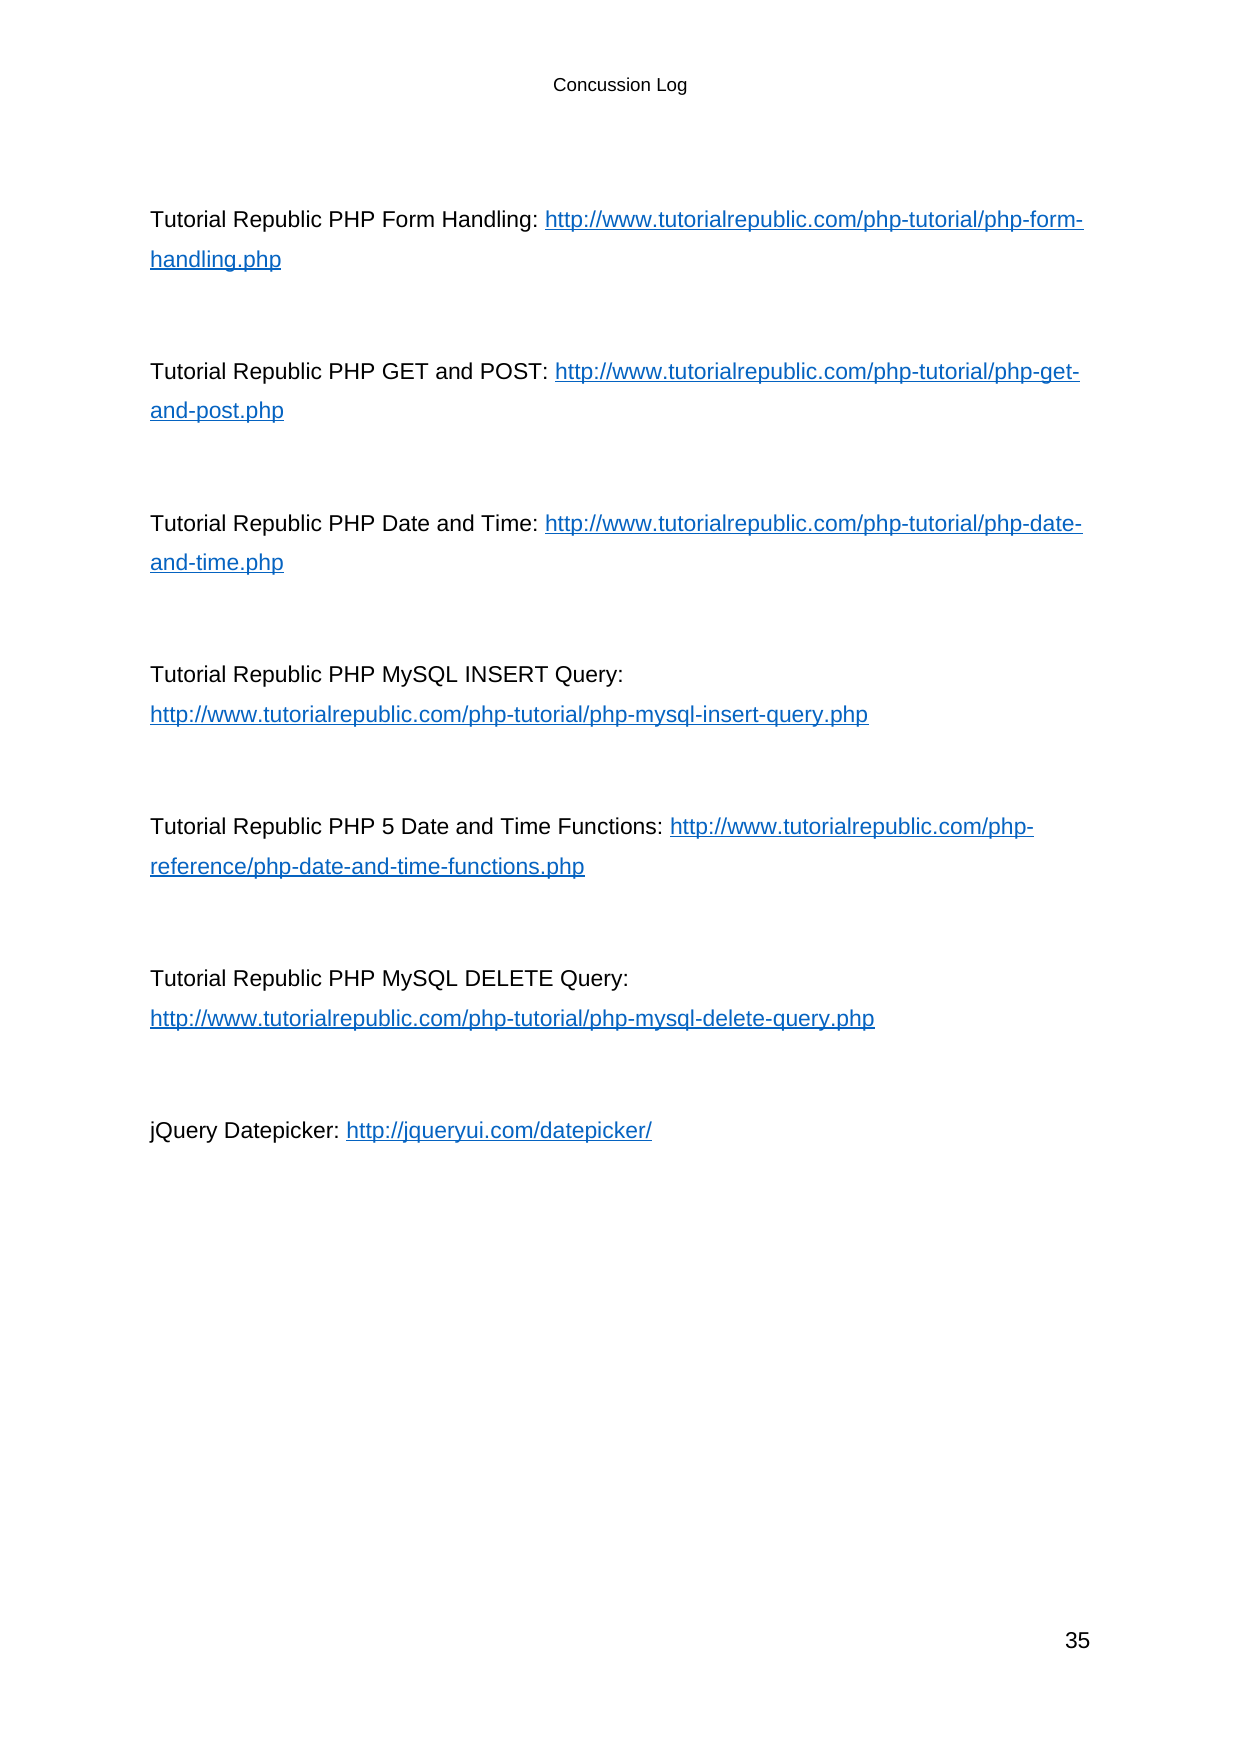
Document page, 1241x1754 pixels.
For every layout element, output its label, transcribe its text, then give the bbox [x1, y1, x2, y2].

text Tutorial Republic PHP MySQL INSERT Query: http://www.tutorialrepublic.com/php-tutorial/php-mysql-insert-query.php [150, 661, 1090, 727]
text Tutorial Republic PHP Date and Time: http://www.tutorialrepublic.com/php-tutorial/php-date-and-time.php [150, 510, 1090, 576]
text Tutorial Republic PHP GET and POST: http://www.tutorialrepublic.com/php-tutorial/php-get-and-post.php [150, 358, 1090, 424]
text jQuery Datepicker: http://jqueryui.com/datepicker/ [150, 1117, 1090, 1143]
text Tutorial Republic PHP MySQL DELETE Query: http://www.tutorialrepublic.com/php-tutorial/php-mysql-delete-query.php [150, 965, 1090, 1031]
text Tutorial Republic PHP Form Handling: http://www.tutorialrepublic.com/php-tutorial/php-form-handling.php [150, 206, 1090, 272]
text Tutorial Republic PHP 5 Date and Time Functions: http://www.tutorialrepublic.com/php-reference/php-date-and-time-functions.php [150, 813, 1090, 879]
